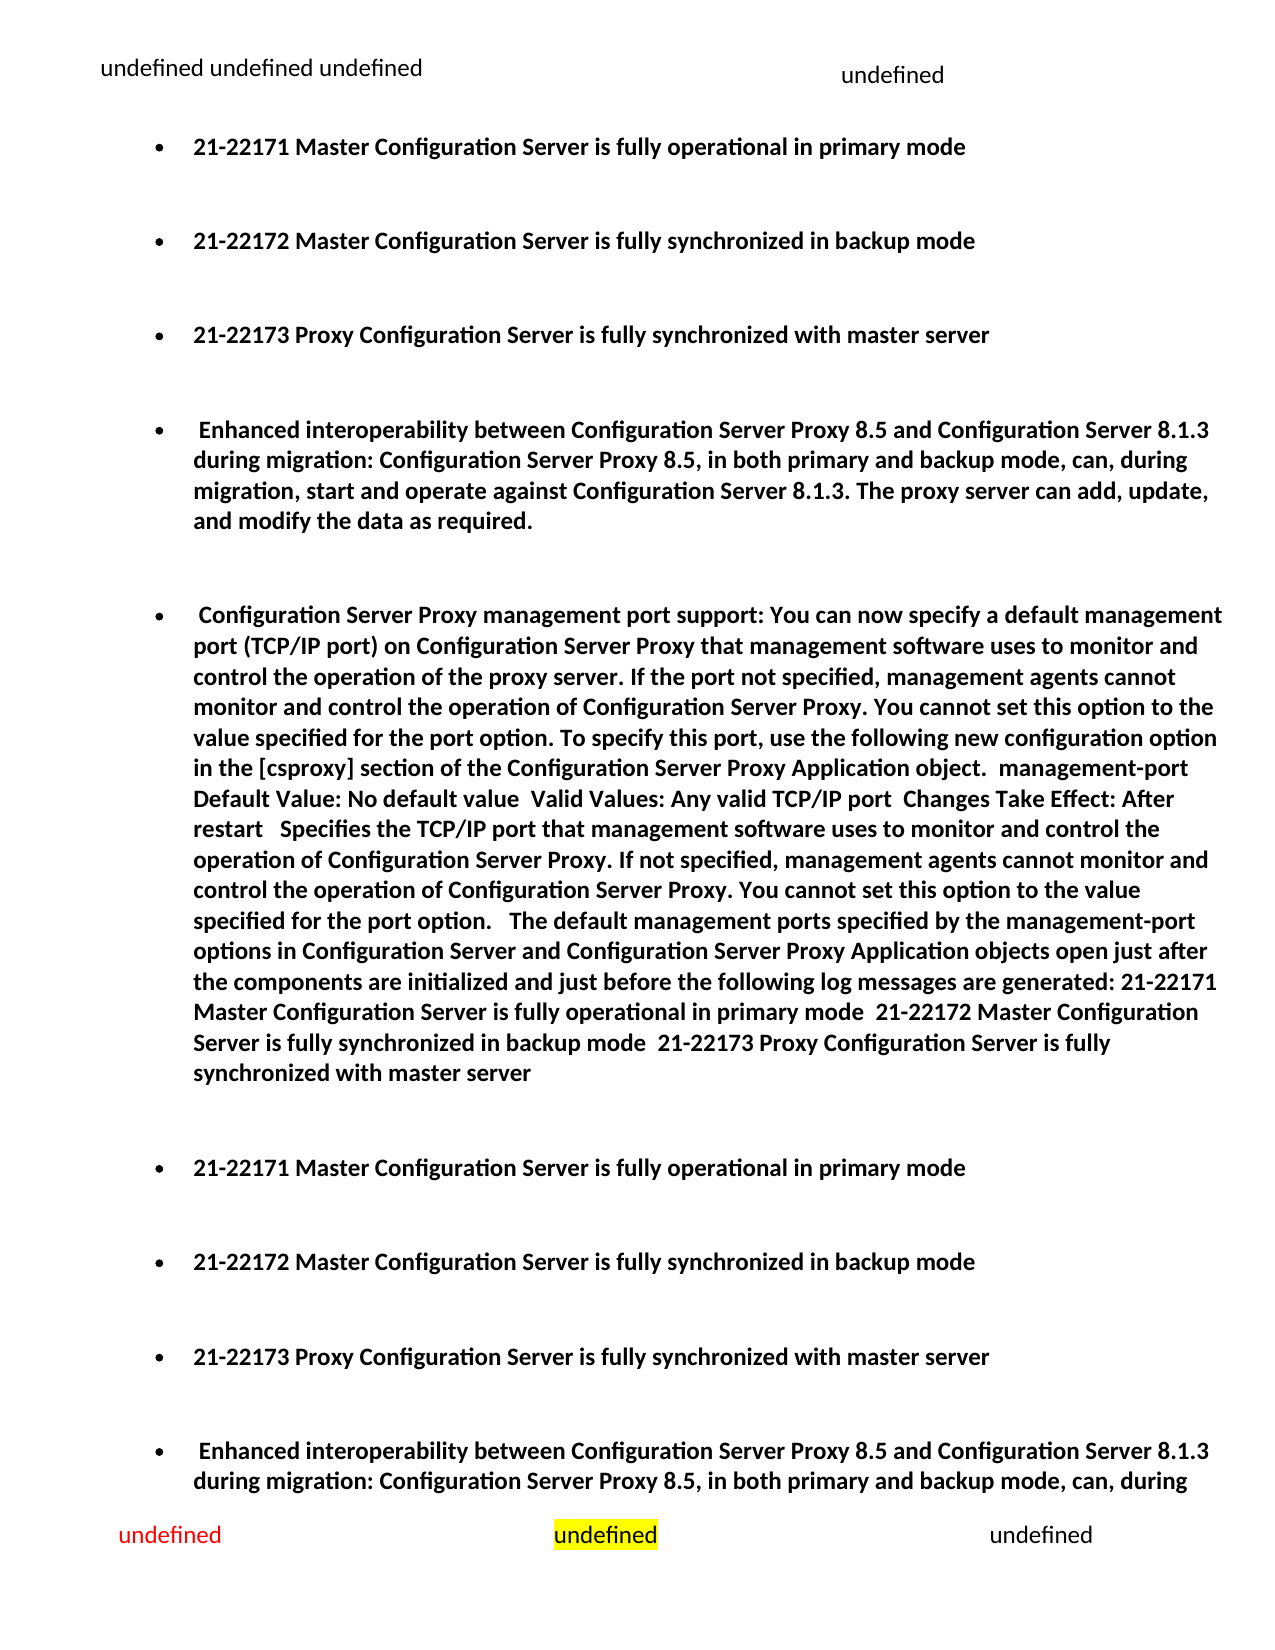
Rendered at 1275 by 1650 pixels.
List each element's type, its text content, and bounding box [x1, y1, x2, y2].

list 21-22173 Proxy Configuration Server is fully synchronized with master server [156, 1341, 1226, 1371]
list 21-22173 Proxy Configuration Server is fully synchronized with master server [156, 319, 1226, 350]
list 21-22172 Master Configuration Server is fully synchronized in backup mode [156, 1246, 1226, 1277]
list 21-22172 Master Configuration Server is fully synchronized in backup mode [156, 225, 1226, 256]
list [156, 1435, 1226, 1496]
list 21-22171 Master Configuration Server is fully operational in primary mode [156, 1152, 1226, 1182]
list 21-22171 Master Configuration Server is fully operational in primary mode [156, 131, 1226, 161]
list Configuration Server Proxy management port support: You can now specify a default management port (TCP/IP port) on Configuration Server Proxy that management software uses to monitor and control the operation of the proxy server. If the port not specified, management agents cannot monitor and control the operation of Configuration Server Proxy. You cannot set this option to the value specified for the port option. To specify this port, use the following new configuration option in the [csproxy] section of the Configuration Server Proxy Application object. management-port Default Value: No default value Valid Values: Any valid TCP/IP port Changes Take Effect: After restart Specifies the TCP/IP port that management software uses to monitor and control the operation of Configuration Server Proxy. If not specified, management agents cannot monitor and control the operation of Configuration Server Proxy. You cannot set this option to the value specified for the port option. The default management ports specified by the management-port options in Configuration Server and Configuration Server Proxy Application objects open just after the components are initialized and just before the following log messages are generated: 21-22171 Master Configuration Server is fully operational in primary mode 21-22172 Master Configuration Server is fully synchronized in backup mode 21-22173 Proxy Configuration Server is fully synchronized with master server [156, 600, 1226, 1088]
